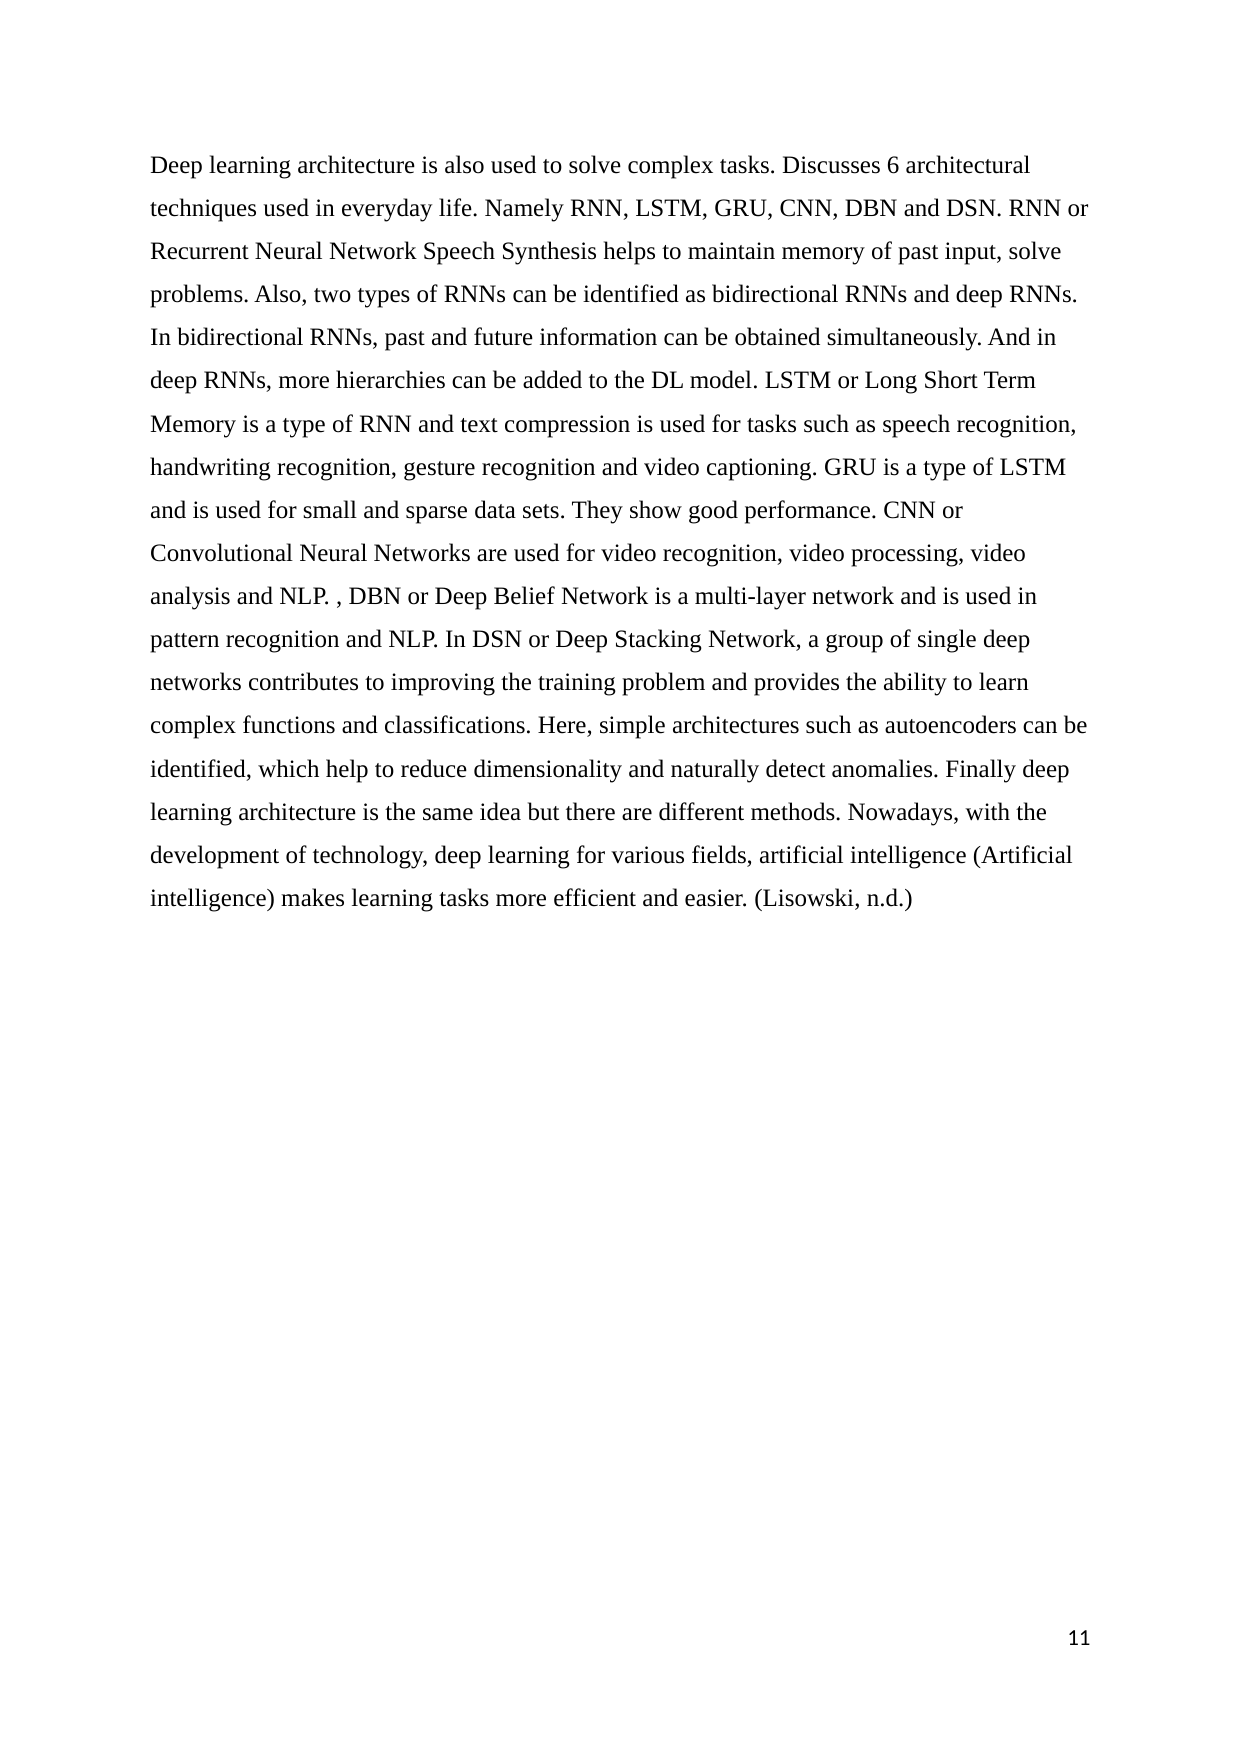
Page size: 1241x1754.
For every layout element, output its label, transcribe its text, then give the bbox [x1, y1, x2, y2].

text Deep learning architecture is also used to solve complex tasks. Discusses 6 architectural techniques used in everyday life. Namely RNN, LSTM, GRU, CNN, DBN and DSN. RNN or Recurrent Neural Network Speech Synthesis helps to maintain memory of past input, solve problems. Also, two types of RNNs can be identified as bidirectional RNNs and deep RNNs. In bidirectional RNNs, past and future information can be obtained simultaneously. And in deep RNNs, more hierarchies can be added to the DL model. LSTM or Long Short Term Memory is a type of RNN and text compression is used for tasks such as speech recognition, handwriting recognition, gesture recognition and video captioning. GRU is a type of LSTM and is used for small and sparse data sets. They show good performance. CNN or Convolutional Neural Networks are used for video recognition, video processing, video analysis and NLP. , DBN or Deep Belief Network is a multi-layer network and is used in pattern recognition and NLP. In DSN or Deep Stacking Network, a group of single deep networks contributes to improving the training problem and provides the ability to learn complex functions and classifications. Here, simple architectures such as autoencoders can be identified, which help to reduce dimensionality and naturally detect anomalies. Finally deep learning architecture is the same idea but there are different methods. Nowadays, with the development of technology, deep learning for various fields, artificial intelligence (Artificial intelligence) makes learning tasks more efficient and easier. [150, 150, 1090, 912]
